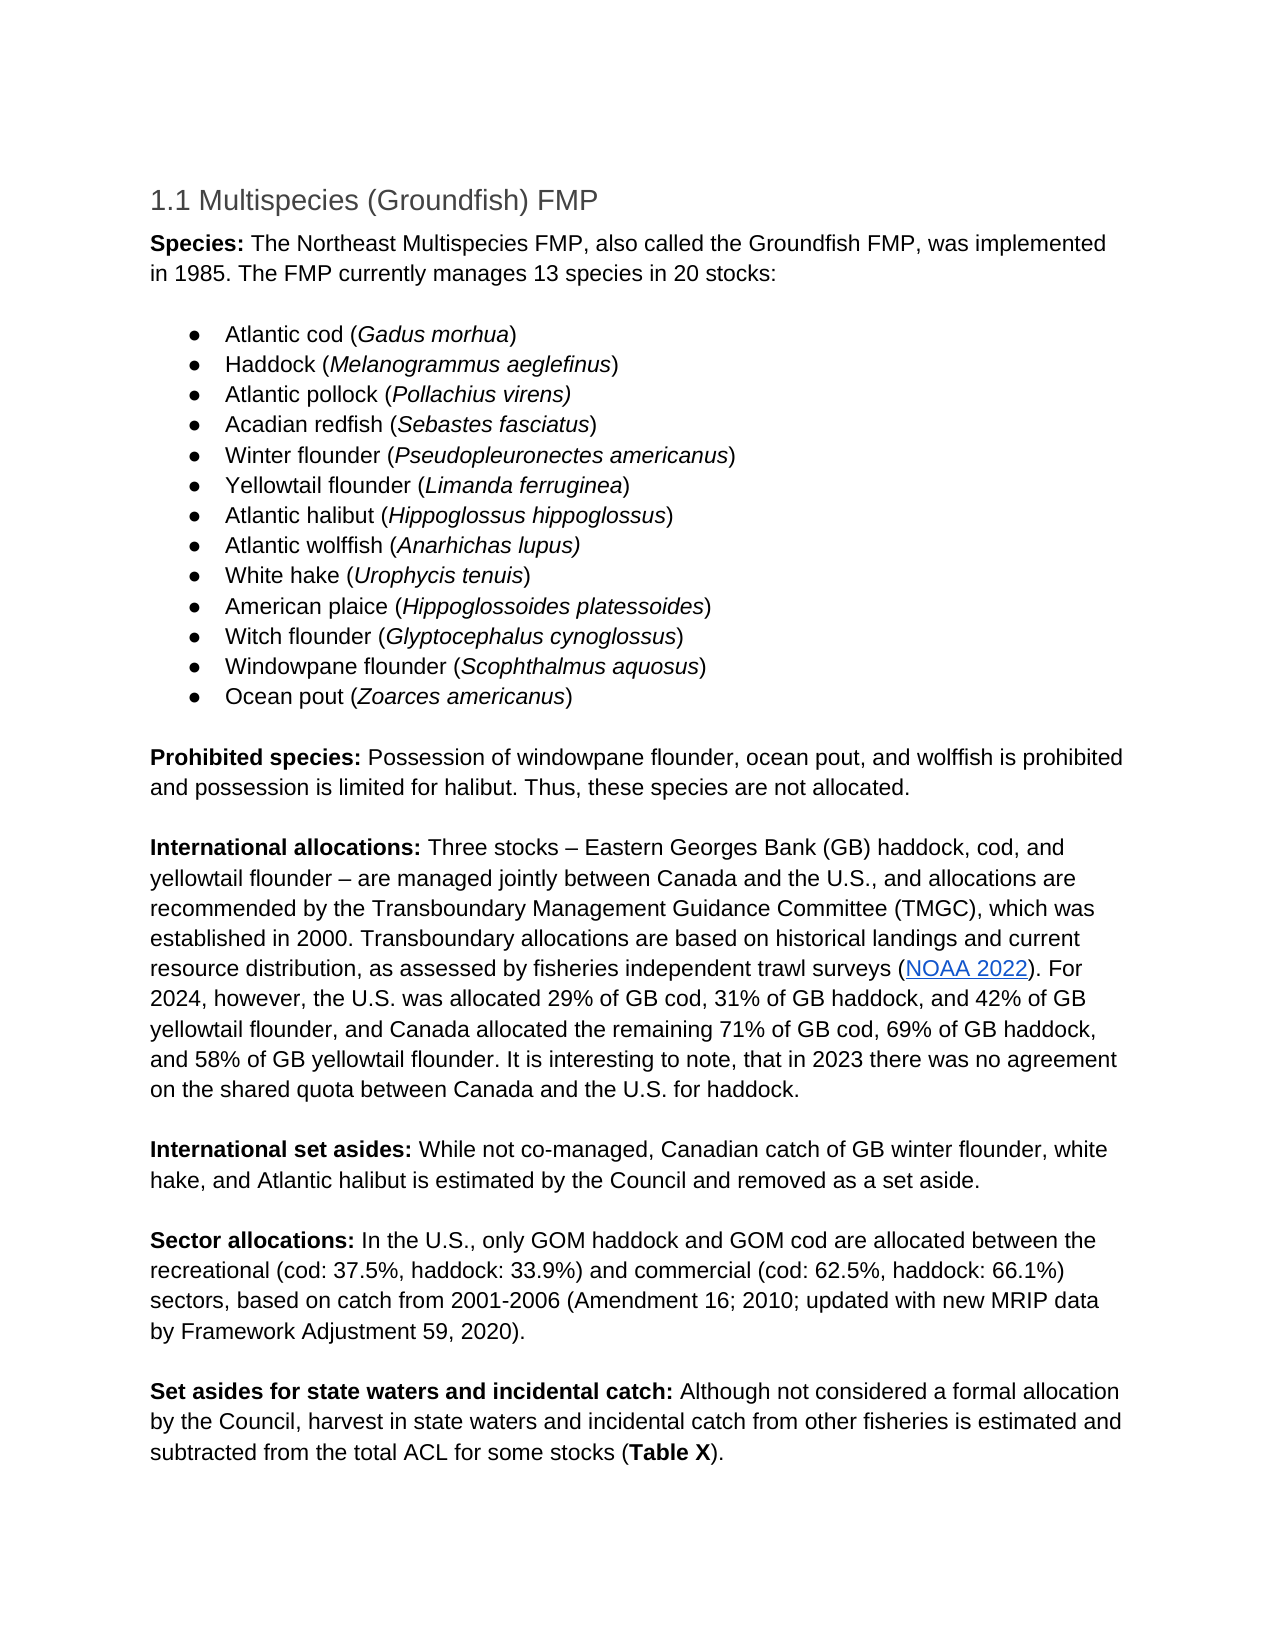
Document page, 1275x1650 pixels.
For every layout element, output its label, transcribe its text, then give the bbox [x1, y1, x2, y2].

text Species: The Northeast Multispecies FMP, also called the Groundfish FMP, was implemented in 1985. The FMP currently manages 13 species in 20 stocks: [150, 230, 1125, 287]
text Prohibited species: Possession of windowpane flounder, ocean pout, and wolffish is prohibited and possession is limited for halibut. Thus, these species are not allocated. [150, 744, 1125, 800]
list Acadian redfish (Sebastes fasciatus) [187, 411, 1125, 438]
subtitle 1.1 Multispecies (Groundfish) FMP [150, 183, 1125, 217]
list Atlantic pollock (Pollachius virens) [187, 381, 1125, 408]
list Atlantic halibut (Hippoglossus hippoglossus) [187, 502, 1125, 528]
text Set asides for state waters and incidental catch: Although not considered a formal allocation by the Council, harvest in state waters and incidental catch from other fisheries is estimated and subtracted from the total ACL for some stocks (Table X). [150, 1378, 1125, 1465]
text Sector allocations: In the U.S., only GOM haddock and GOM cod are allocated between the recreational (cod: 37.5%, haddock: 33.9%) and commercial (cod: 62.5%, haddock: 66.1%) sectors, based on catch from 2001-2006 (Amendment 16; 2010; updated with new MRIP data by Framework Adjustment 59, 2020). [150, 1227, 1125, 1344]
text International allocations: Three stocks – Eastern Georges Bank (GB) haddock, cod, and yellowtail flounder – are managed jointly between Canada and the U.S., and allocations are recommended by the Transboundary Management Guidance Committee (TMGC), which was established in 2000. Transboundary allocations are based on historical landings and current resource distribution, as assessed by fisheries independent trawl surveys (NOAA 2022). For 2024, however, the U.S. was allocated 29% of GB cod, 31% of GB haddock, and 42% of GB yellowtail flounder, and Canada allocated the remaining 71% of GB cod, 69% of GB haddock, and 58% of GB yellowtail flounder. It is interesting to note, that in 2023 there was no agreement on the shared quota between Canada and the U.S. for haddock. [150, 834, 1125, 1102]
list Yellowtail flounder (Limanda ferruginea) [187, 472, 1125, 498]
list American plaice (Hippoglossoides platessoides) [187, 593, 1125, 619]
list Ocean pout (Zoarces americanus) [187, 683, 1125, 710]
list Atlantic wolffish (Anarhichas lupus) [187, 532, 1125, 559]
list Winter flounder (Pseudopleuronectes americanus) [187, 442, 1125, 468]
list Witch flounder (Glyptocephalus cynoglossus) [187, 623, 1125, 649]
list Windowpane flounder (Scophthalmus aquosus) [187, 653, 1125, 679]
list Haddock (Melanogrammus aeglefinus) [187, 351, 1125, 377]
list White hake (Urophycis tenuis) [187, 562, 1125, 589]
text International set asides: While not co-managed, Canadian catch of GB winter flounder, white hake, and Atlantic halibut is estimated by the Council and removed as a set aside. [150, 1136, 1125, 1193]
list Atlantic cod (Gadus morhua) [187, 321, 1125, 347]
